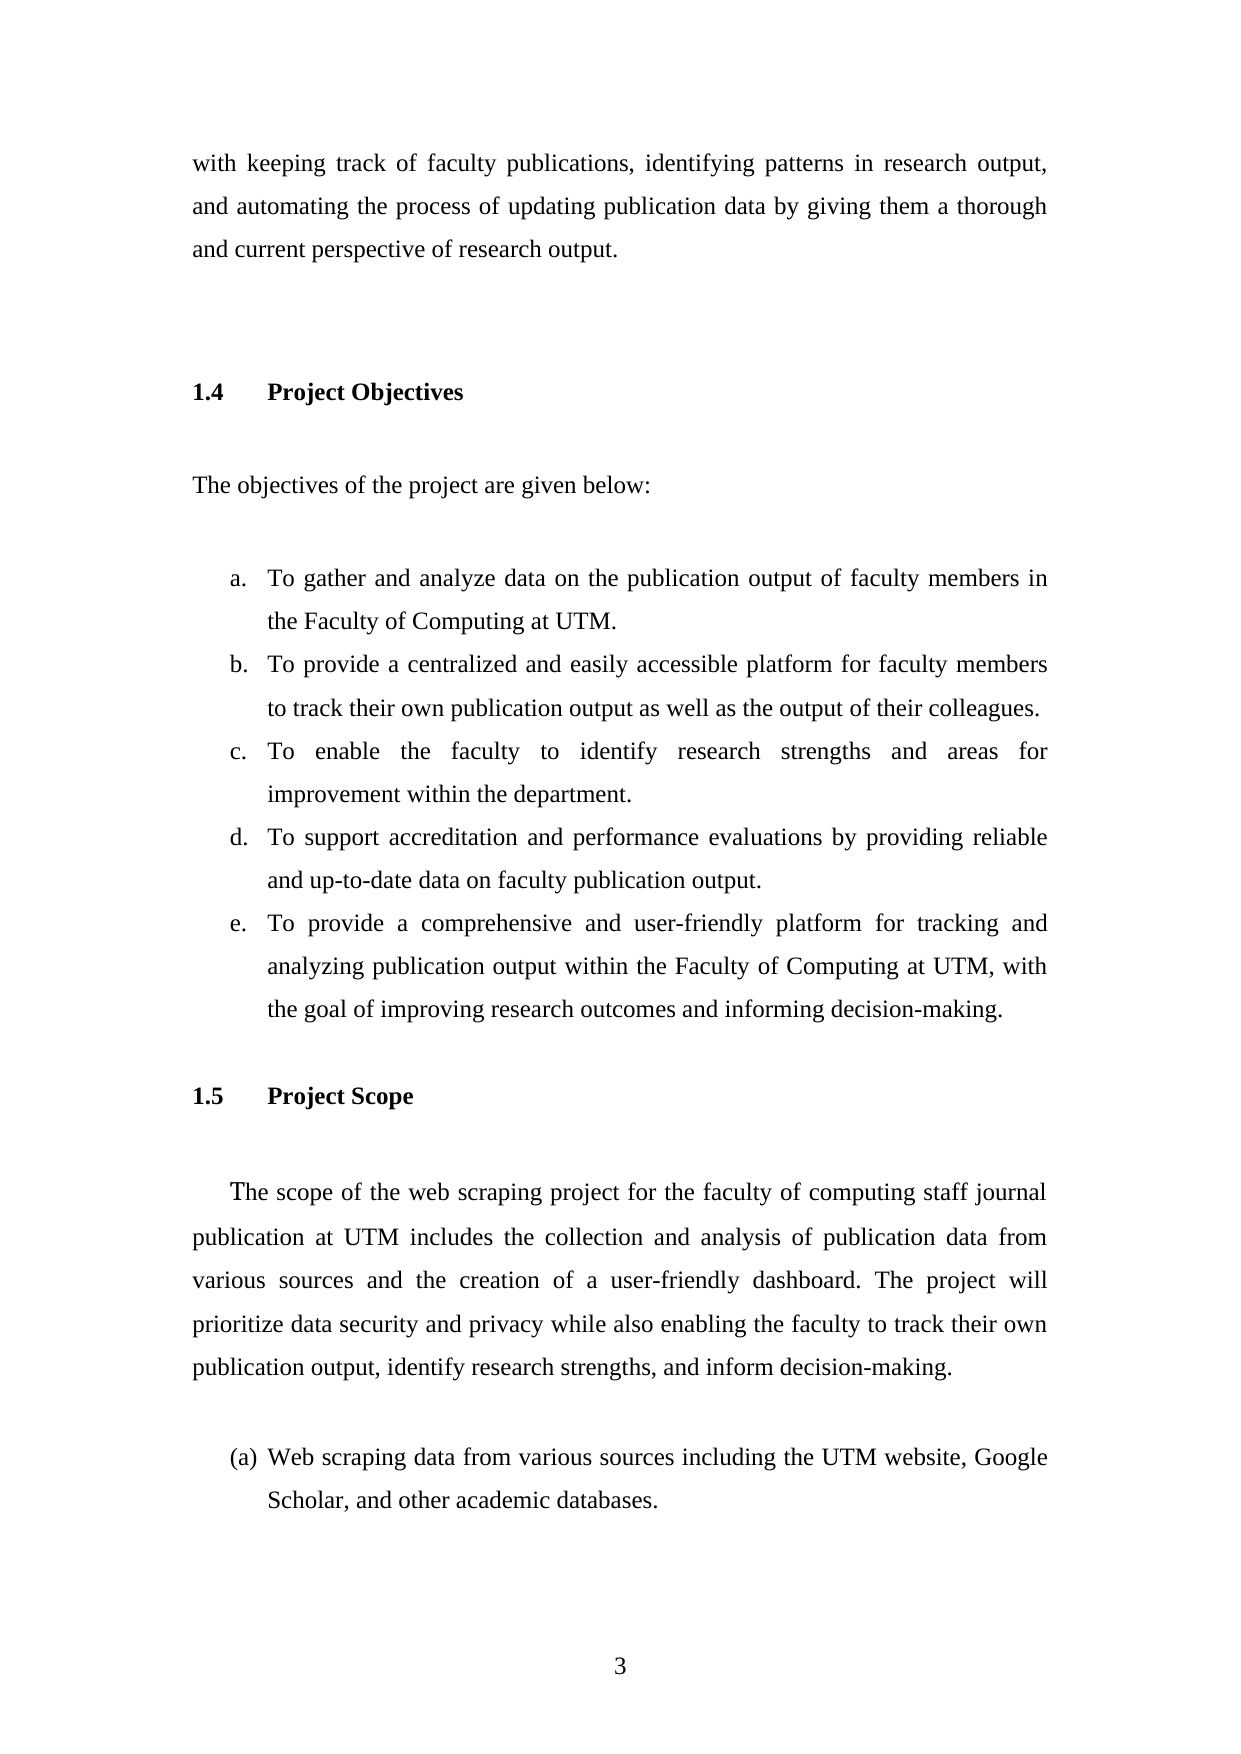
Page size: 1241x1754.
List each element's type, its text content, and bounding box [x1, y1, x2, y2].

list Web scraping data from various sources including the UTM website, Google Scholar, and other academic databases. [229, 1442, 1048, 1514]
text The scope of the web scraping project for the faculty of computing staff journal publication at UTM includes the collection and analysis of publication data from various sources and the creation of a user-friendly dashboard. The project will prioritize data security and privacy while also enabling the faculty to track their own publication output, identify research strengths, and inform decision-making. [192, 1174, 1048, 1381]
text The objectives of the project are given below: [192, 470, 1048, 499]
list To enable the faculty to identify research strengths and areas for improvement within the department. [229, 736, 1048, 808]
list To gather and analyze data on the publication output of faculty members in the Faculty of Computing at UTM. [229, 563, 1048, 635]
subtitle Project Objectives [192, 377, 1048, 406]
list To support accreditation and performance evaluations by providing reliable and up-to-date data on faculty publication output. [229, 822, 1048, 894]
list To provide a comprehensive and user-friendly platform for tracking and analyzing publication output within the Faculty of Computing at UTM, with the goal of improving research outcomes and informing decision-making. [229, 908, 1048, 1023]
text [192, 148, 1048, 263]
list To provide a centralized and easily accessible platform for faculty members to track their own publication output as well as the output of their colleagues. [229, 649, 1048, 721]
subtitle Project Scope [192, 1081, 1048, 1109]
